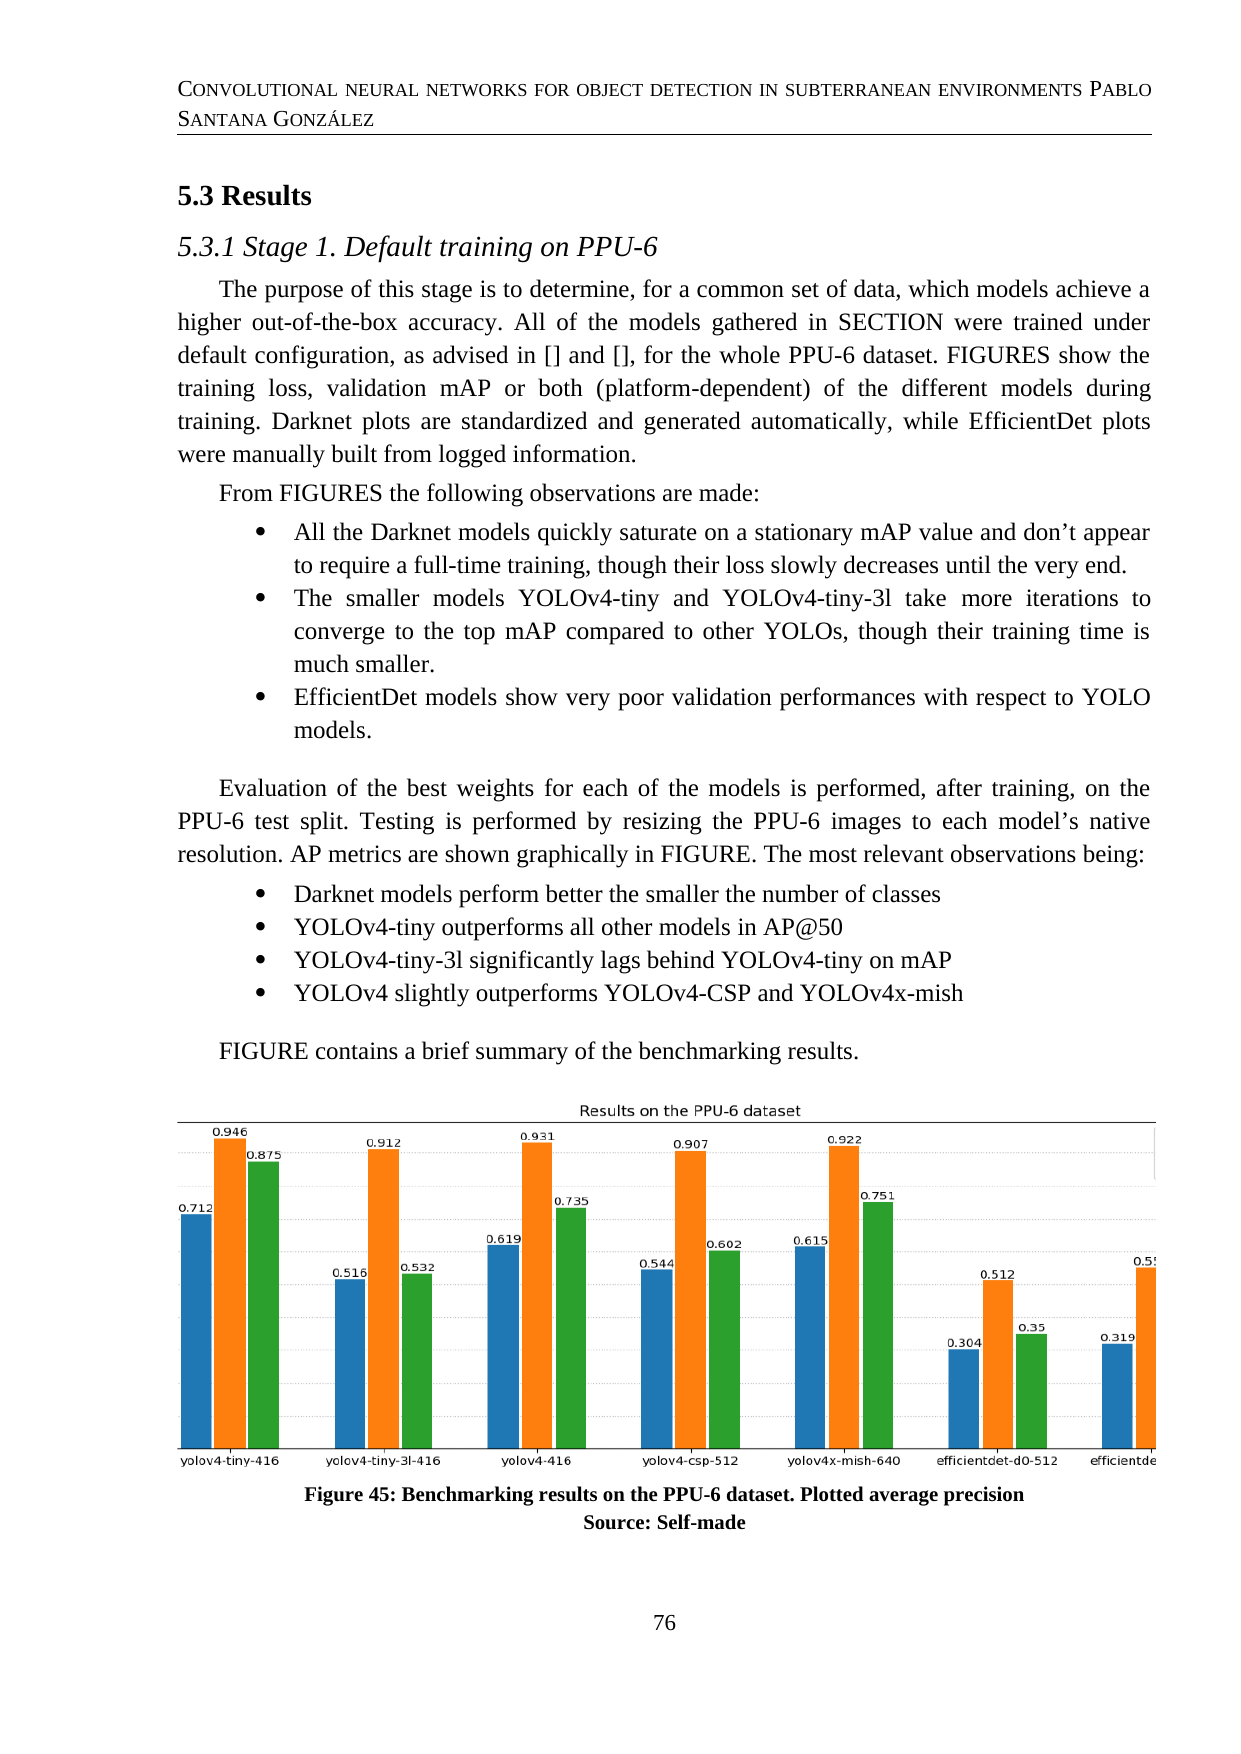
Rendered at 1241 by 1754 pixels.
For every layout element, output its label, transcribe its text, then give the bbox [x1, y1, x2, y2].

text Evaluation of the best weights for each of the models is performed, after training, on the PPU-6 test split. Testing is performed by resizing the PPU-6 images to each model’s native resolution. AP metrics are shown graphically in FIGURE. The most relevant observations being: [177, 773, 1152, 868]
list YOLOv4-tiny outperforms all other models in AP@50 [256, 912, 1152, 941]
text Source: Self-made [177, 1509, 1152, 1534]
text The purpose of this stage is to determine, for a common set of data, which models achieve a higher out-of-the-box accuracy. All of the models gathered in SECTION were trained under default configuration, as advised in [] and [], for the whole PPU-6 dataset. FIGURES show the training loss, validation mAP or both (platform-dependent) of the different models during training. Darknet plots are standardized and generated automatically, while EfficientDet plots were manually built from logged information. [177, 274, 1152, 467]
list Darknet models perform better the smaller the number of classes [256, 879, 1152, 907]
list YOLOv4 slightly outperforms YOLOv4-CSP and YOLOv4x-mish [256, 978, 1152, 1007]
text From FIGURES the following observations are made: [177, 478, 1152, 507]
list The smaller models YOLOv4-tiny and YOLOv4-tiny-3l take more iterations to converge to the top mAP compared to other YOLOs, though their training time is much smaller. [256, 583, 1152, 678]
list YOLOv4-tiny-3l significantly lags behind YOLOv4-tiny on mAP [256, 945, 1152, 973]
list All the Darknet models quickly saturate on a stationary mAP value and don’t appear to require a full-time training, though their loss slowly decreases until the very end. [256, 517, 1152, 579]
text FIGURE contains a brief summary of the benchmarking results. [177, 1036, 1152, 1064]
list EfficientDet models show very poor validation performances with respect to YOLO models. [256, 682, 1152, 744]
picture [177, 1093, 1156, 1478]
subtitle Results [177, 178, 1152, 211]
subtitle Stage 1. Default training on PPU-6 [177, 229, 1152, 262]
